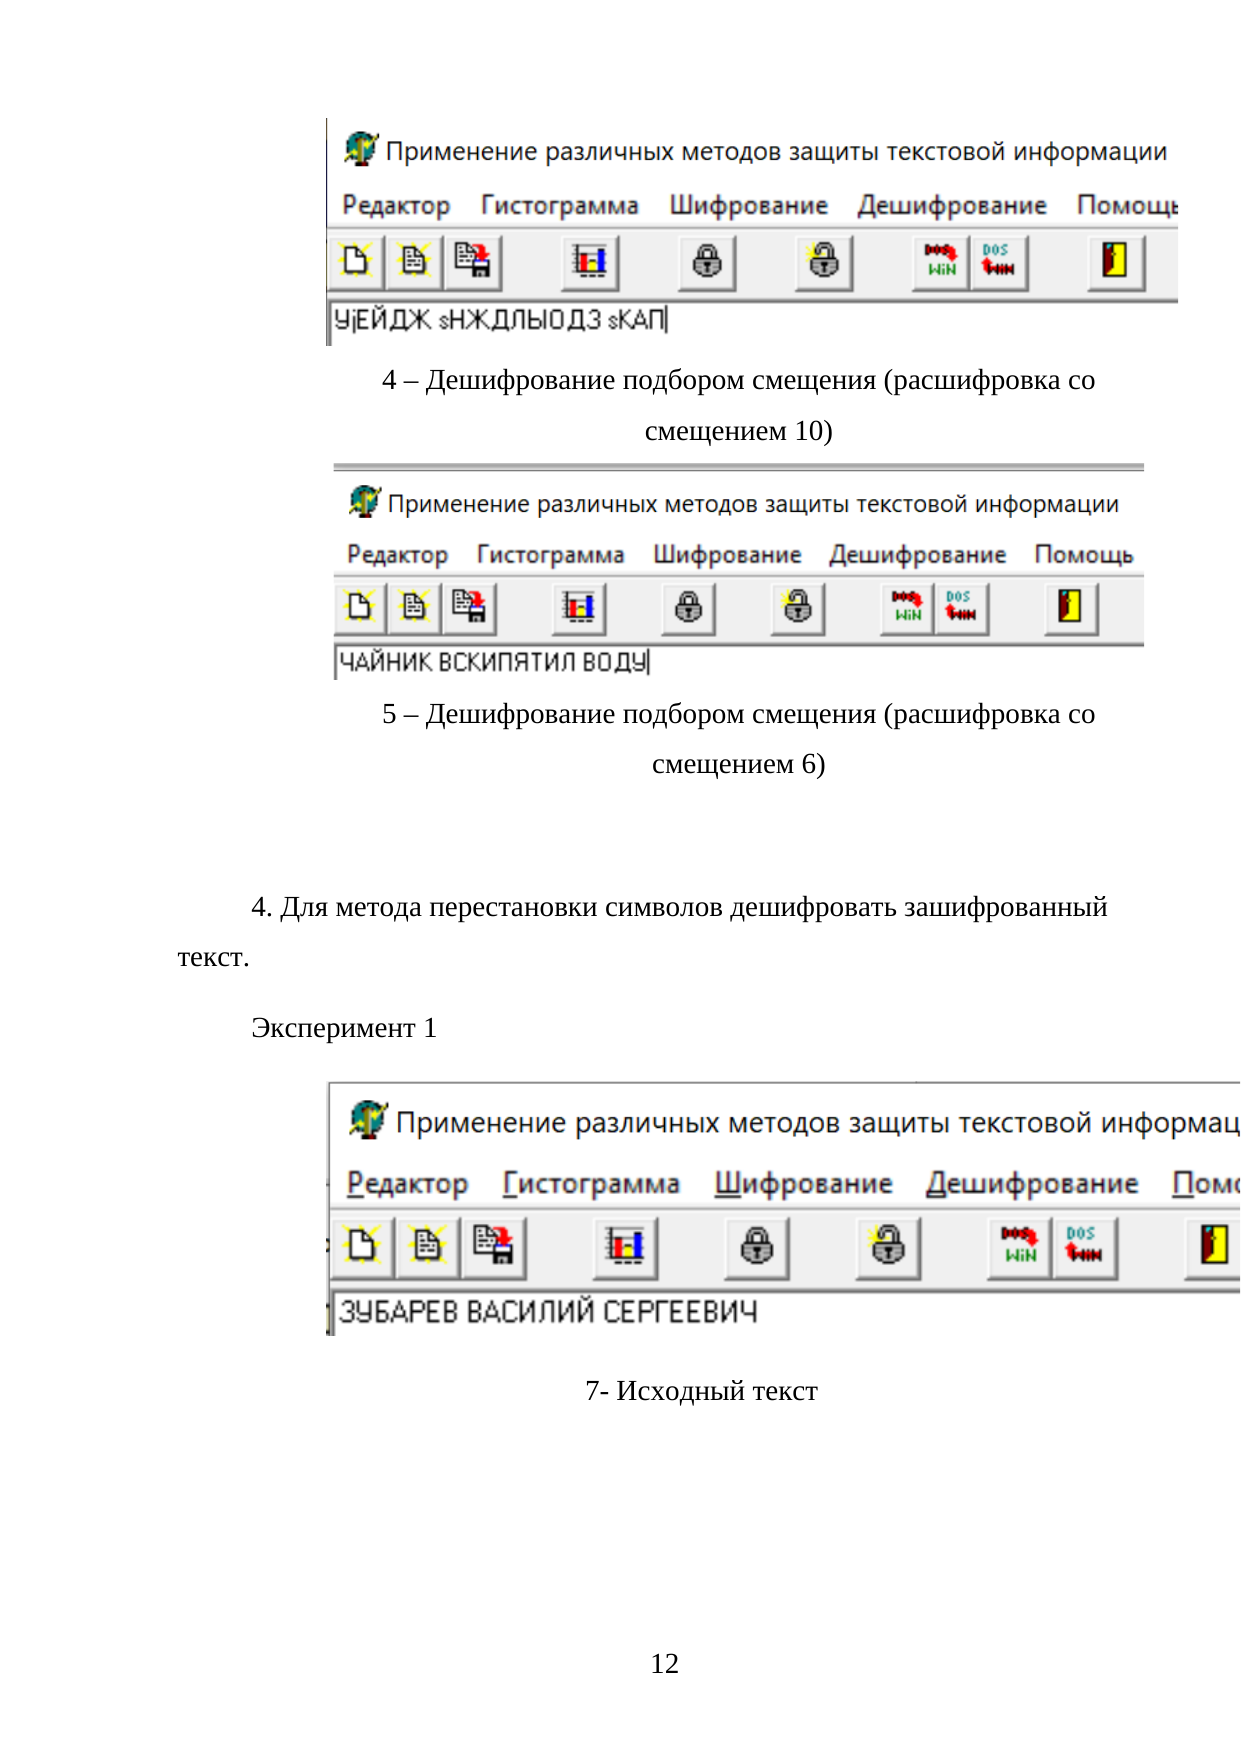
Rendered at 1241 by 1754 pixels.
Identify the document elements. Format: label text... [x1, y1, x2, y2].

list 4 – Дешифрование подбором смещения (расшифровка со смещением 10) [326, 362, 1152, 446]
text Эксперимент 1 [177, 1010, 1152, 1044]
picture [326, 118, 1179, 346]
text 4. Для метода перестановки символов дешифровать зашифрованный текст. [177, 889, 1152, 972]
picture [333, 463, 1145, 680]
list 5 – Дешифрование подбором смещения (расшифровка со смещением 6) [326, 696, 1152, 780]
picture [326, 1081, 1241, 1336]
